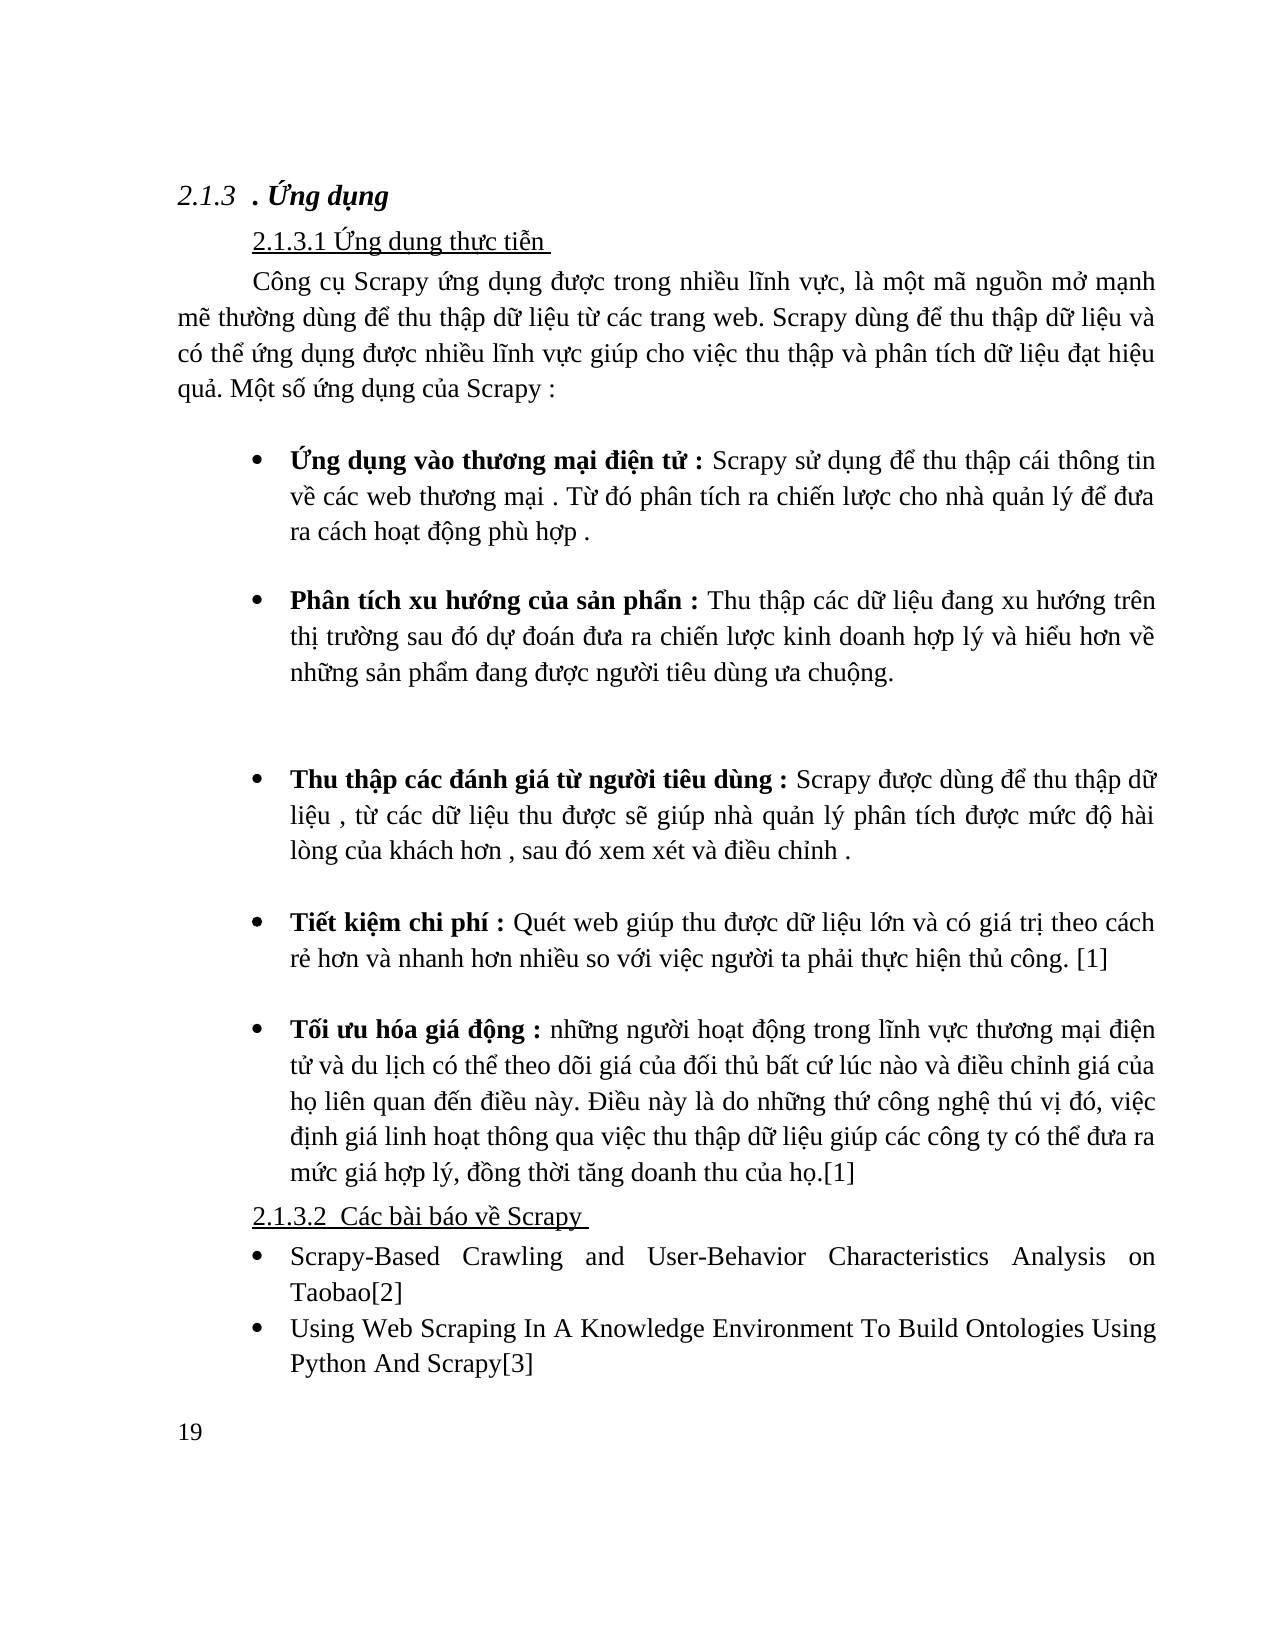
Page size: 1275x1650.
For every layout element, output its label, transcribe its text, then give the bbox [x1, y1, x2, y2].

list Tiết kiệm chi phí : Quét web giúp thu được dữ liệu lớn và có giá trị theo cách rẻ hơn và nhanh hơn nhiều so với việc người ta phải thực hiện thủ công. [1] [252, 906, 1157, 973]
list Scrapy-Based Crawling and User-Behavior Characteristics Analysis on Taobao[2] [252, 1240, 1157, 1307]
list Phân tích xu hướng của sản phẩn : Thu thập các dữ liệu đang xu hướng trên thị trường sau đó dự đoán đưa ra chiến lược kinh doanh hợp lý và hiểu hơn về những sản phẩm đang được người tiêu dùng ưa chuộng. [252, 584, 1157, 687]
subtitle 2.1.3.2 Các bài báo về Scrapy [177, 1200, 1157, 1231]
text Công cụ Scrapy ứng dụng được trong nhiều lĩnh vực, là một mã nguồn mở mạnh mẽ thường dùng để thu thập dữ liệu từ các trang web. Scrapy dùng để thu thập dữ liệu và có thể ứng dụng được nhiều lĩnh vực giúp cho việc thu thập và phân tích dữ liệu đạt hiệu quả. Một số ứng dụng của Scrapy : [177, 265, 1157, 403]
subtitle 2.1.3.1 Ứng dụng thực tiễn [177, 225, 1157, 256]
list Thu thập các đánh giá từ người tiêu dùng : Scrapy được dùng để thu thập dữ liệu , từ các dữ liệu thu được sẽ giúp nhà quản lý phân tích được mức độ hài lòng của khách hơn , sau đó xem xét và điều chỉnh . [252, 763, 1157, 866]
list . Ứng dụng [177, 178, 1157, 212]
list Ứng dụng vào thương mại điện tử : Scrapy sử dụng để thu thập cái thông tin về các web thương mại . Từ đó phân tích ra chiến lược cho nhà quản lý để đưa ra cách hoạt động phù hợp . [252, 444, 1157, 547]
list Using Web Scraping In A Knowledge Environment To Build Ontologies Using Python And Scrapy[3] [252, 1312, 1157, 1379]
list Tối ưu hóa giá động : những người hoạt động trong lĩnh vực thương mại điện tử và du lịch có thể theo dõi giá của đối thủ bất cứ lúc nào và điều chỉnh giá của họ liên quan đến điều này. Điều này là do những thứ công nghệ thú vị đó, việc định giá linh hoạt thông qua việc thu thập dữ liệu giúp các công ty có thể đưa ra mức giá hợp lý, đồng thời tăng doanh thu của họ.[1] [252, 1013, 1157, 1187]
